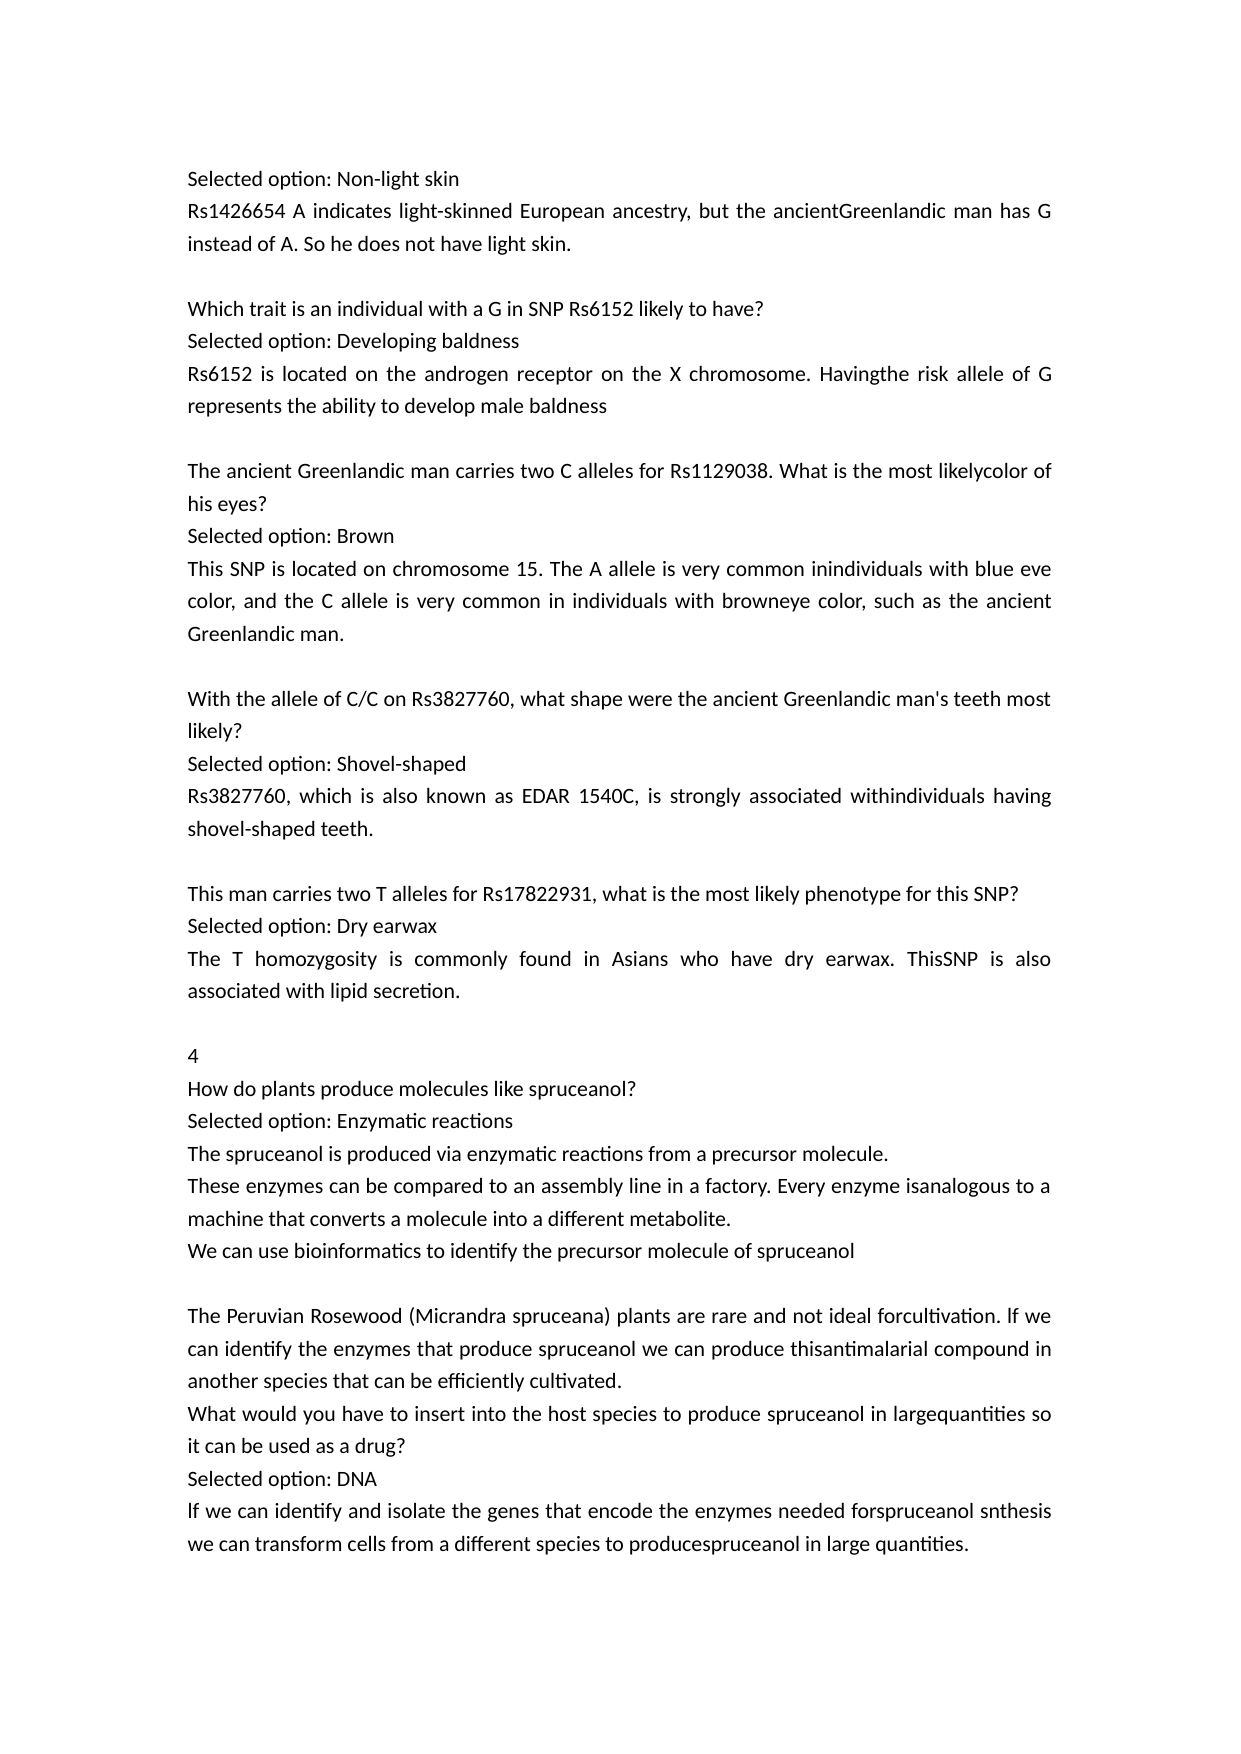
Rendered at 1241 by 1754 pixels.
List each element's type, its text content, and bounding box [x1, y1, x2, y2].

text Selected option: Dry earwax [187, 909, 1053, 942]
text What would you have to insert into the host species to produce spruceanol in largequantities so it can be used as a drug? [187, 1397, 1053, 1462]
text We can use bioinformatics to identify the precursor molecule of spruceanol [187, 1234, 1053, 1267]
text With the allele of C/C on Rs3827760, what shape were the ancient Greenlandic man's teeth most likely? [187, 682, 1053, 747]
text Which trait is an individual with a G in SNP Rs6152 likely to have? [187, 292, 1053, 324]
text Selected option: DNA [187, 1462, 1053, 1494]
text Selected option: Non-light skin [187, 162, 1053, 194]
text This man carries two T alleles for Rs17822931, what is the most likely phenotype for this SNP? [187, 877, 1053, 909]
text This SNP is located on chromosome 15. The A allele is very common inindividuals with blue eve color, and the C allele is very common in individuals with browneye color, such as the ancient Greenlandic man. [187, 552, 1053, 649]
text Selected option: Enzymatic reactions [187, 1104, 1053, 1137]
text The ancient Greenlandic man carries two C alleles for Rs1129038. What is the most likelycolor of his eyes? [187, 454, 1053, 519]
text lf we can identify and isolate the genes that encode the enzymes needed forspruceanol snthesis we can transform cells from a different species to producespruceanol in large quantities. [187, 1494, 1053, 1559]
text 4 [187, 1039, 1053, 1072]
text Rs6152 is located on the androgen receptor on the X chromosome. Havingthe risk allele of G represents the ability to develop male baldness [187, 357, 1053, 422]
text These enzymes can be compared to an assembly line in a factory. Every enzyme isanalogous to a machine that converts a molecule into a different metabolite. [187, 1169, 1053, 1234]
text Selected option: Brown [187, 519, 1053, 552]
text The spruceanol is produced via enzymatic reactions from a precursor molecule. [187, 1137, 1053, 1169]
text The T homozygosity is commonly found in Asians who have dry earwax. ThisSNP is also associated with lipid secretion. [187, 942, 1053, 1007]
text How do plants produce molecules like spruceanol? [187, 1072, 1053, 1104]
text Selected option: Developing baldness [187, 324, 1053, 357]
text Rs1426654 A indicates light-skinned European ancestry, but the ancientGreenlandic man has G instead of A. So he does not have light skin. [187, 194, 1053, 259]
text The Peruvian Rosewood (Micrandra spruceana) plants are rare and not ideal forcultivation. lf we can identify the enzymes that produce spruceanol we can produce thisantimalarial compound in another species that can be efficiently cultivated. [187, 1299, 1053, 1397]
text Selected option: Shovel-shaped [187, 747, 1053, 779]
text Rs3827760, which is also known as EDAR 1540C, is strongly associated withindividuals having shovel-shaped teeth. [187, 779, 1053, 844]
